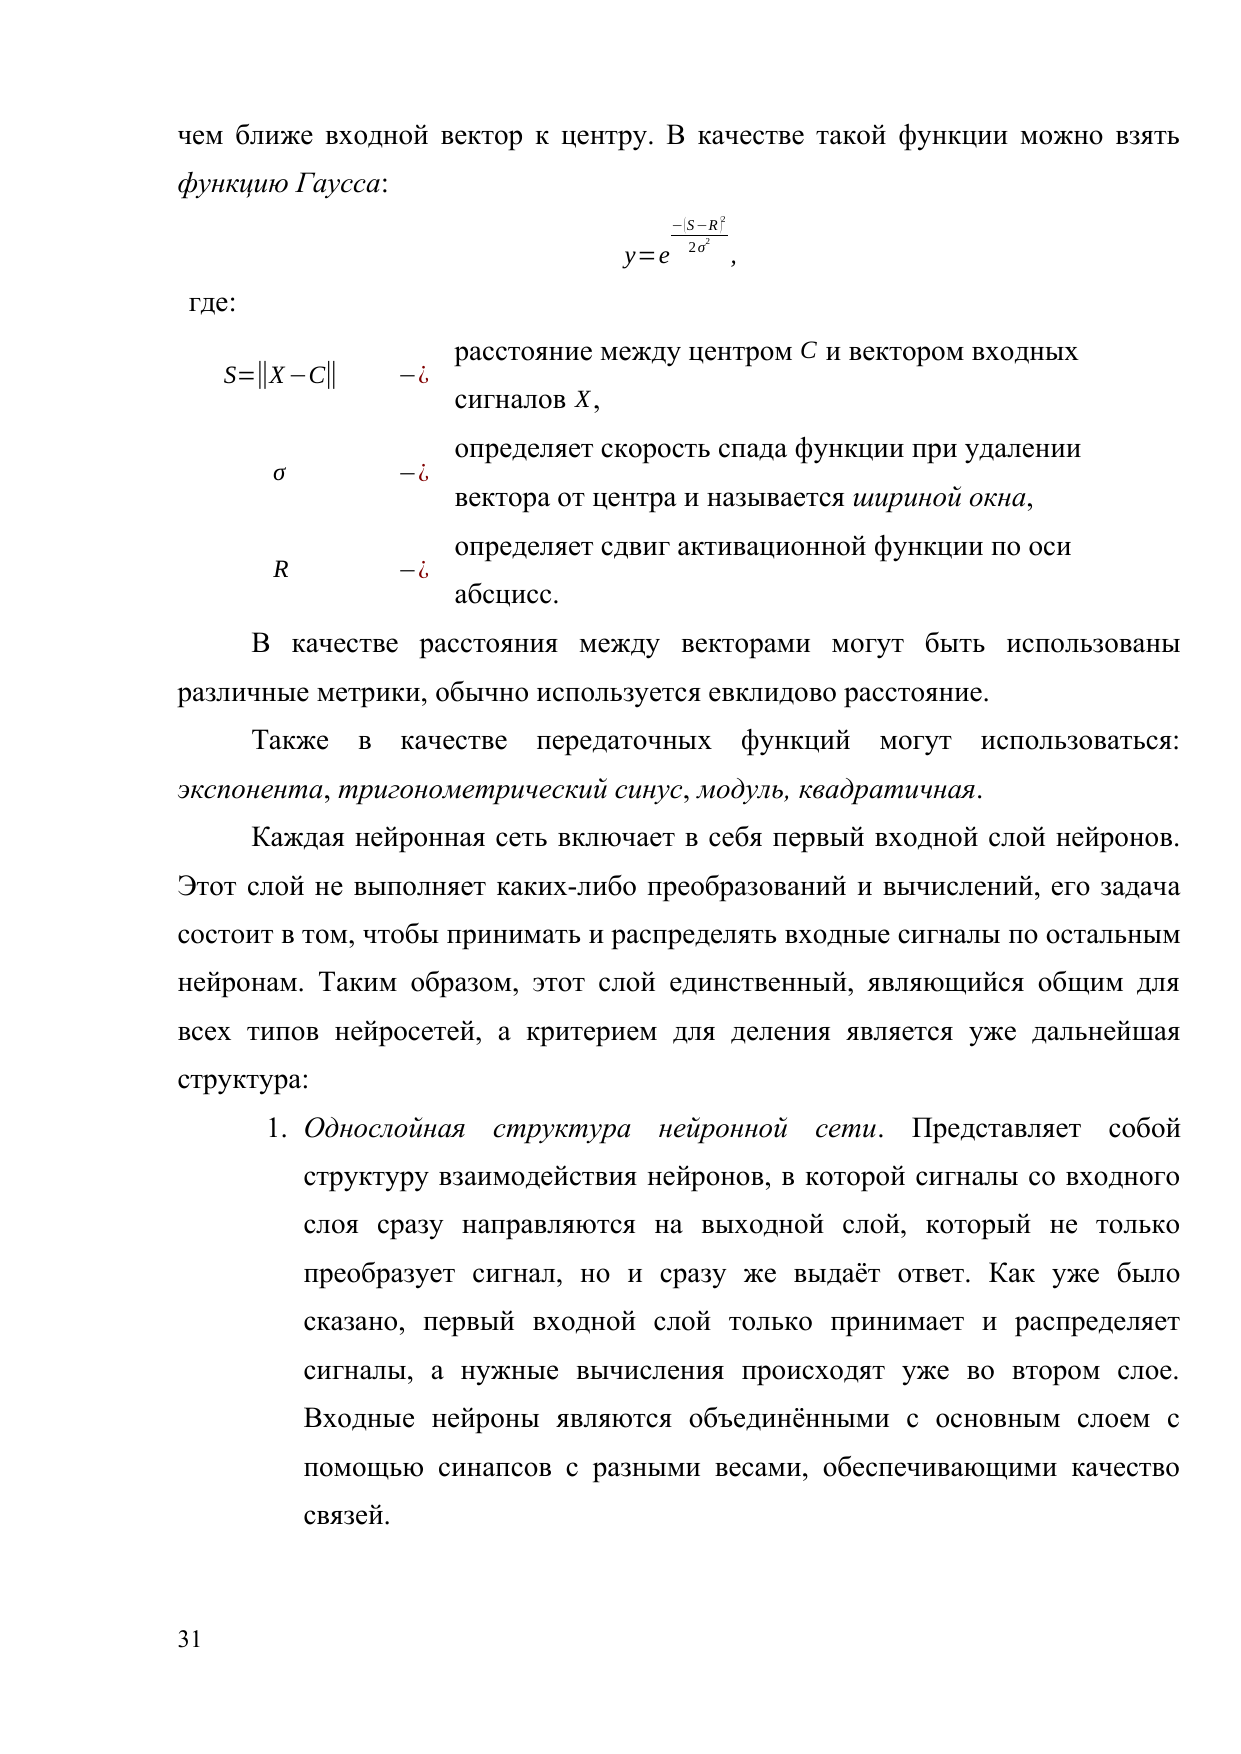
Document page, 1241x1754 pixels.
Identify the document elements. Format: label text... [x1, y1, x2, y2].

text В качестве расстояния между векторами могут быть использованы различные метрики, обычно используется евклидово расстояние. [177, 627, 1181, 707]
table_header [177, 215, 1181, 286]
table_cell определяет скорость спада функции при удалении вектора от центра и называется шириной окна, [443, 432, 1181, 529]
table_cell [384, 529, 443, 627]
table_cell где: [177, 286, 1181, 334]
text Также в качестве передаточных функций могут использоваться: экспонента, тригонометрический синус, модуль, квадратичная. [177, 723, 1181, 804]
table_cell [177, 529, 384, 627]
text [177, 118, 1181, 199]
table_cell определяет сдвиг активационной функции по оси абсцисс. [443, 529, 1181, 627]
list Однослойная структура нейронной сети. Представляет собой структуру взаимодействия нейронов, в которой сигналы со входного слоя сразу направляются на выходной слой, который не только преобразует сигнал, но и сразу же выдаёт ответ. Как уже было сказано, первый входной слой только принимает и распределяет сигналы, а нужные вычисления происходят уже во втором слое. Входные нейроны являются объединёнными с основным слоем с помощью синапсов с разными весами, обеспечивающими качество связей. [266, 1111, 1181, 1531]
table_cell [384, 432, 443, 529]
table_cell [177, 335, 384, 432]
table_cell [177, 432, 384, 529]
table_cell [384, 335, 443, 432]
table_cell расстояние между центром и вектором входных сигналов , [443, 335, 1181, 432]
text Каждая нейронная сеть включает в себя первый входной слой нейронов. Этот слой не выполняет каких-либо преобразований и вычислений, его задача состоит в том, чтобы принимать и распределять входные сигналы по остальным нейронам. Таким образом, этот слой единственный, являющийся общим для всех типов нейросетей, а критерием для деления является уже дальнейшая структура: [177, 820, 1181, 1095]
